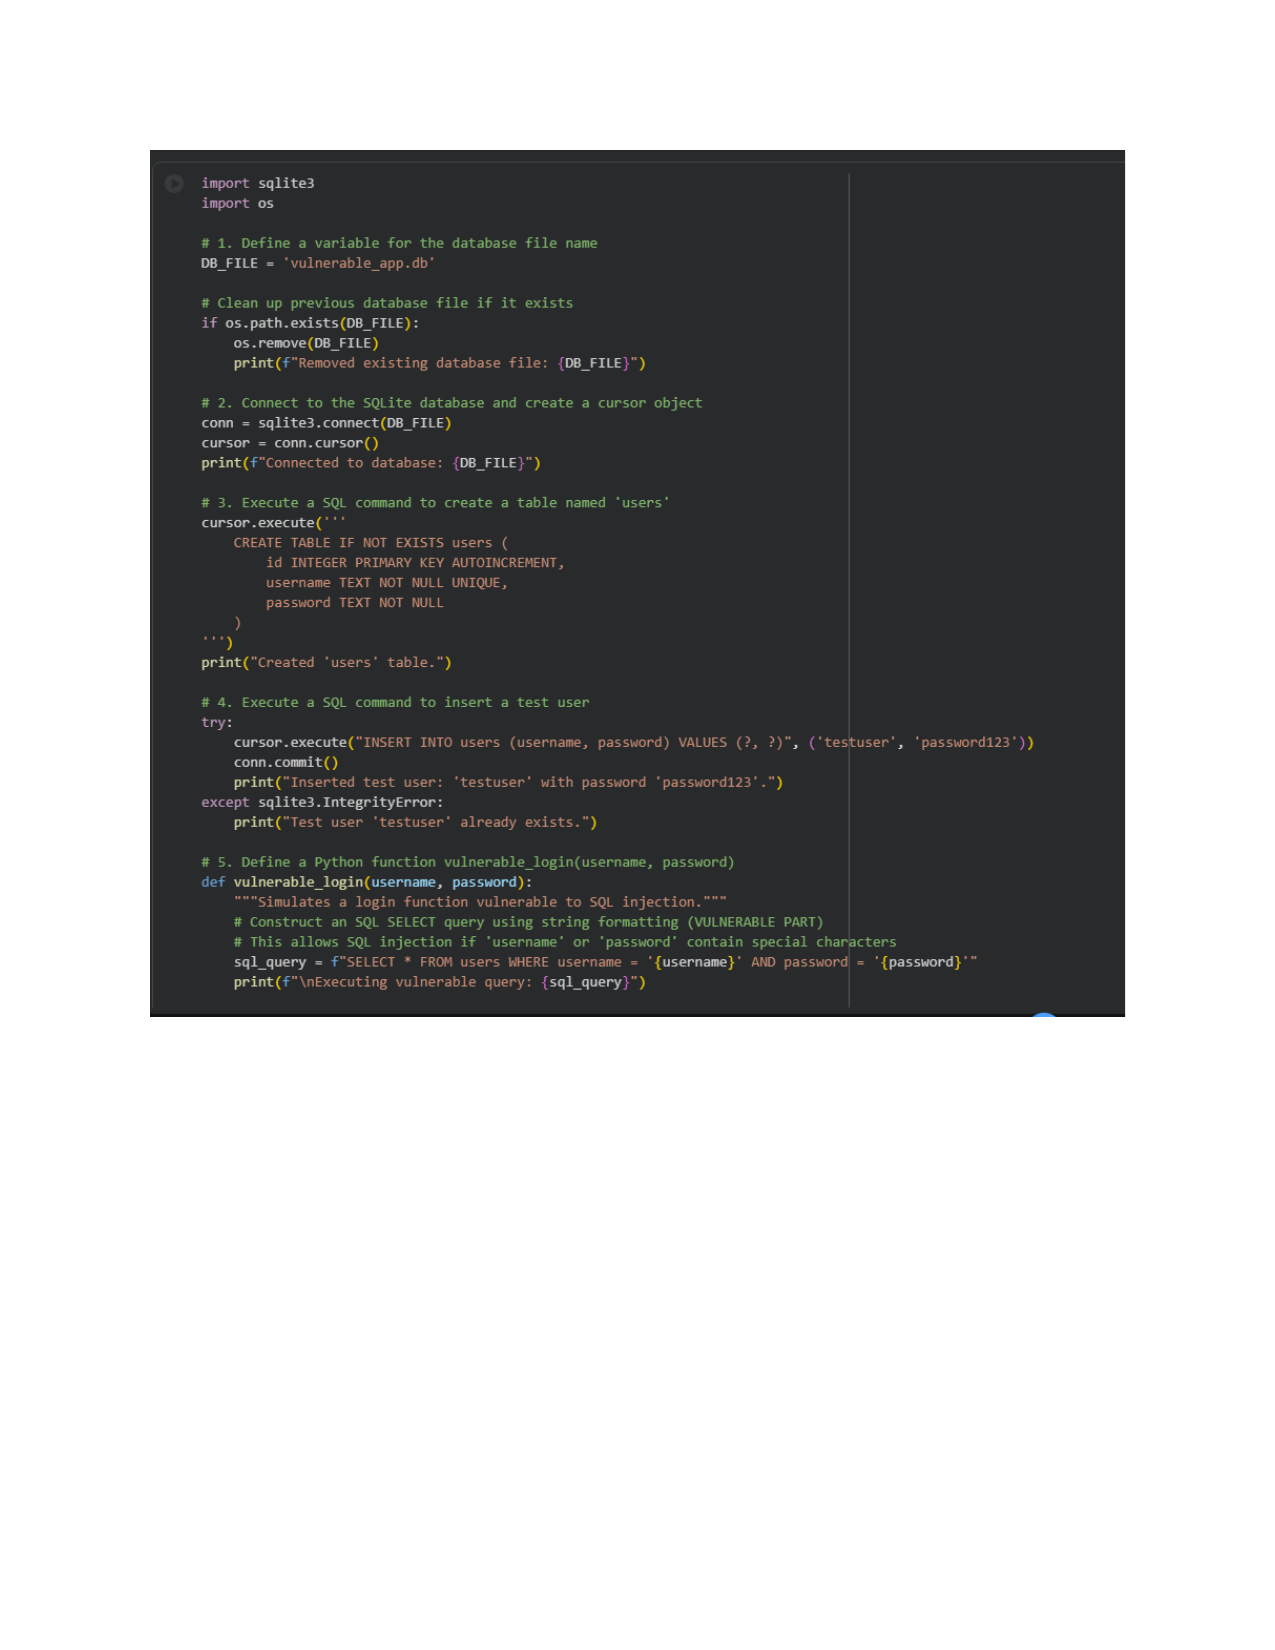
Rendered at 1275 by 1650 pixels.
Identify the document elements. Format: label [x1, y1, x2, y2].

picture [150, 150, 1125, 1017]
